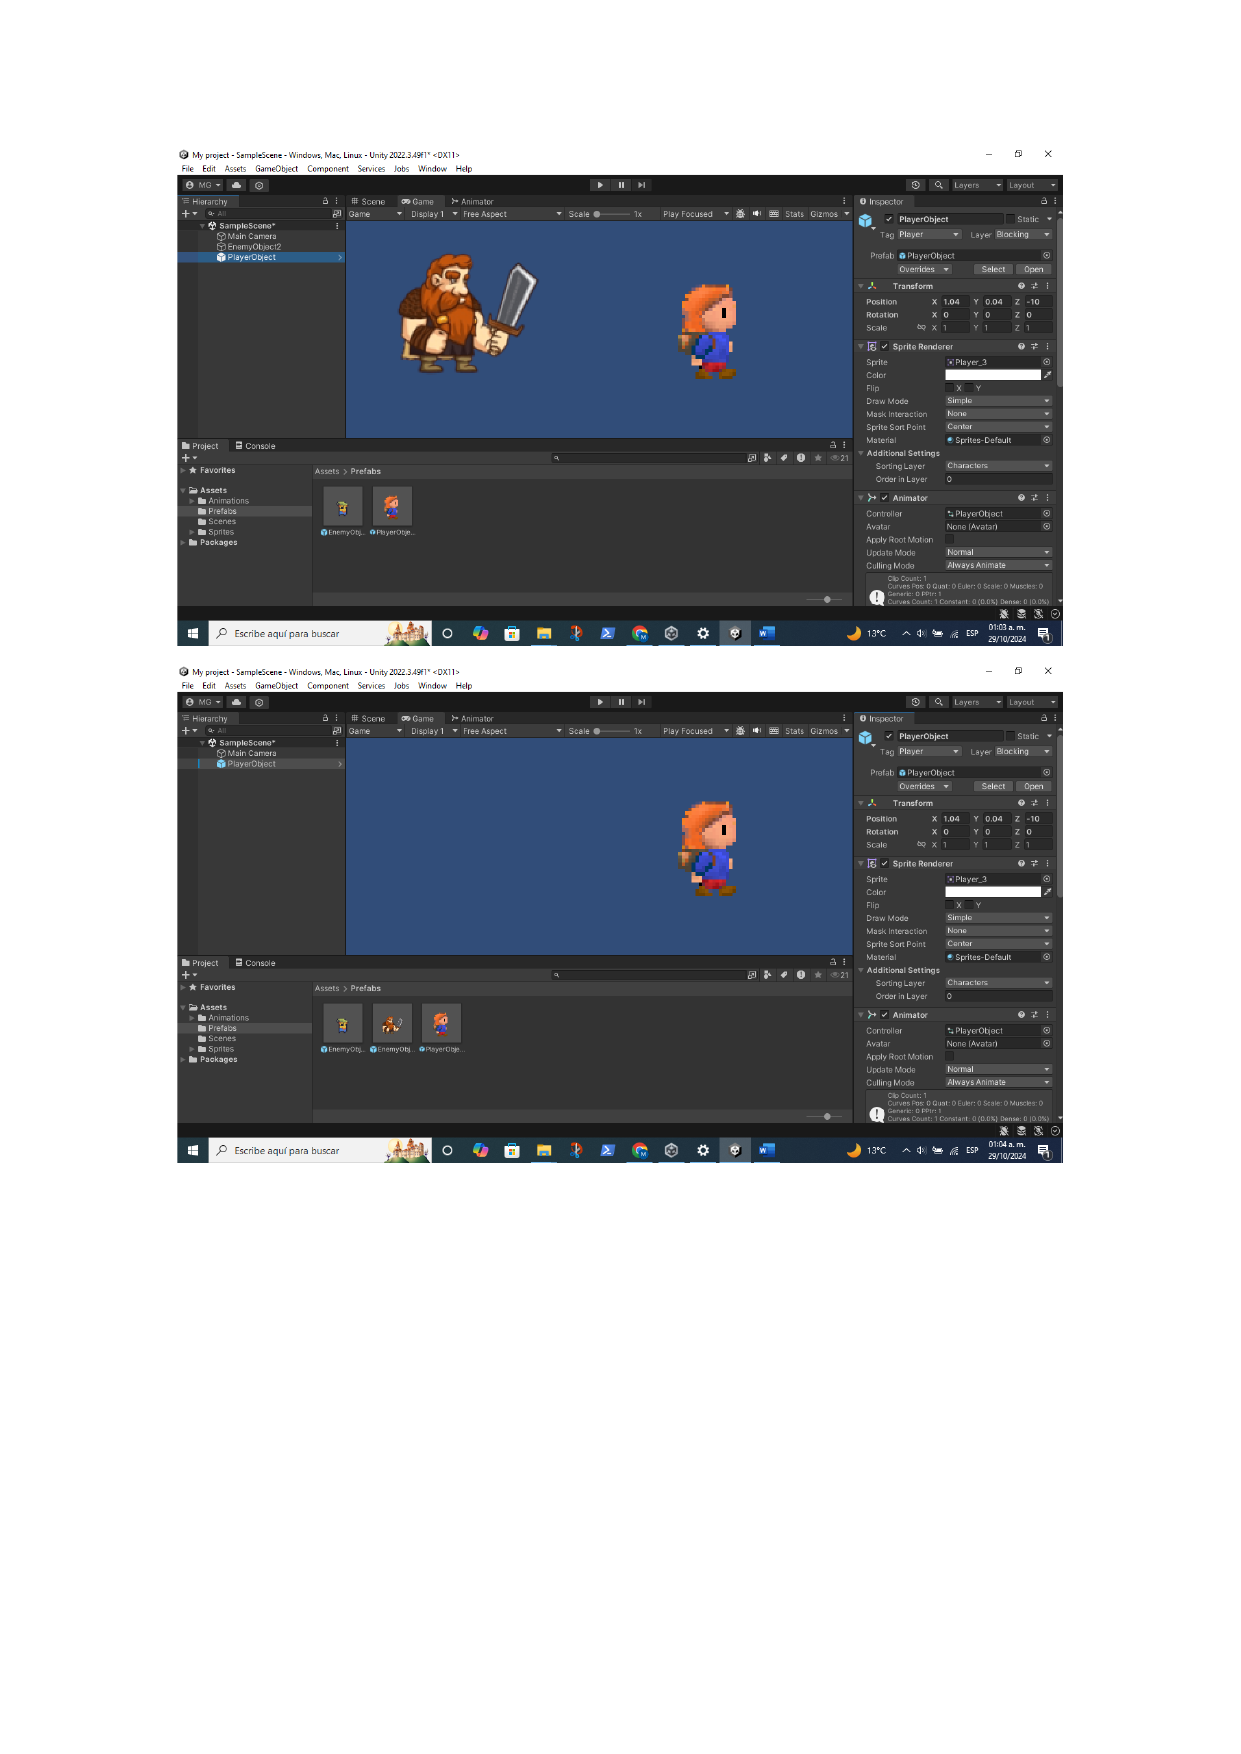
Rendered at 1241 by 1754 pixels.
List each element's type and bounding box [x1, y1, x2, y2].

picture [177, 147, 1063, 646]
picture [177, 664, 1063, 1163]
